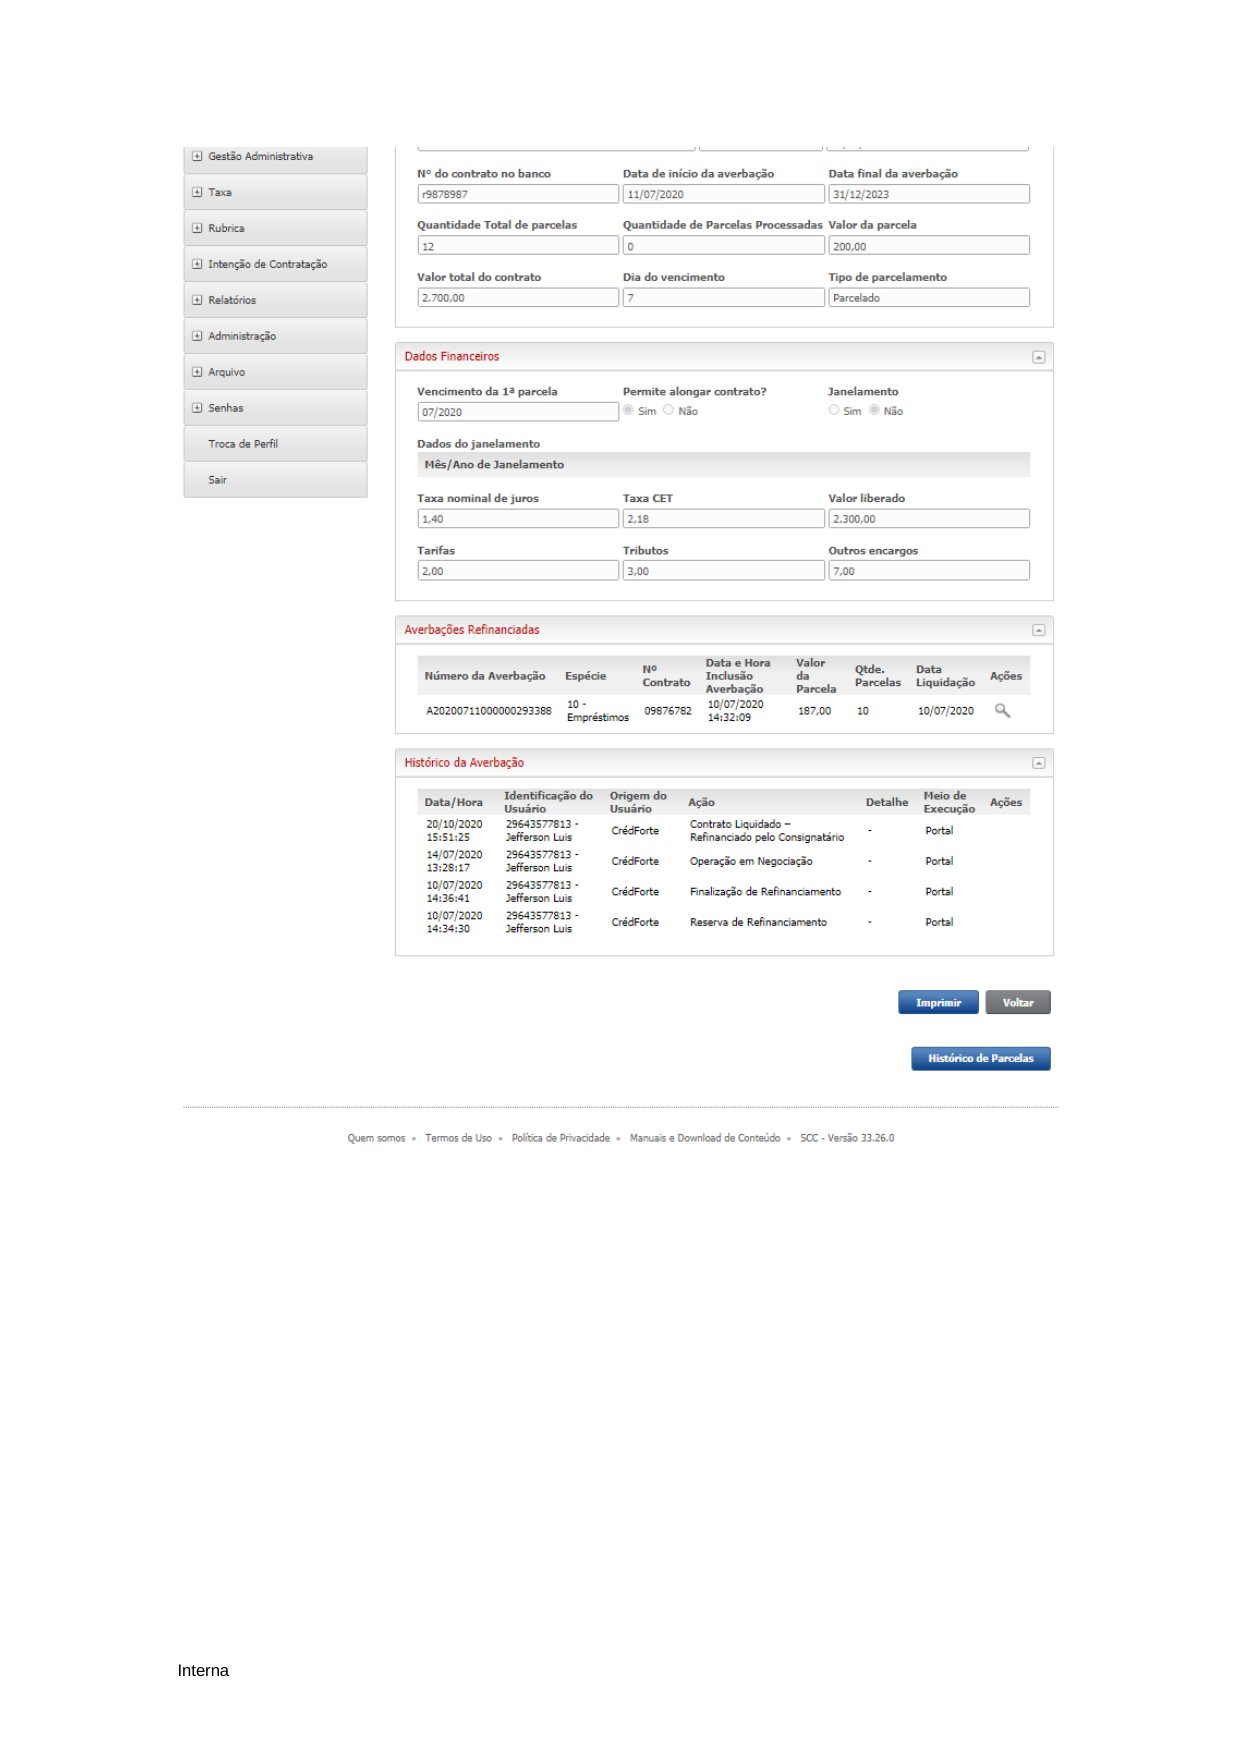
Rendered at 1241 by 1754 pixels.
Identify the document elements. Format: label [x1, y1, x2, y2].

picture [177, 147, 1063, 1159]
